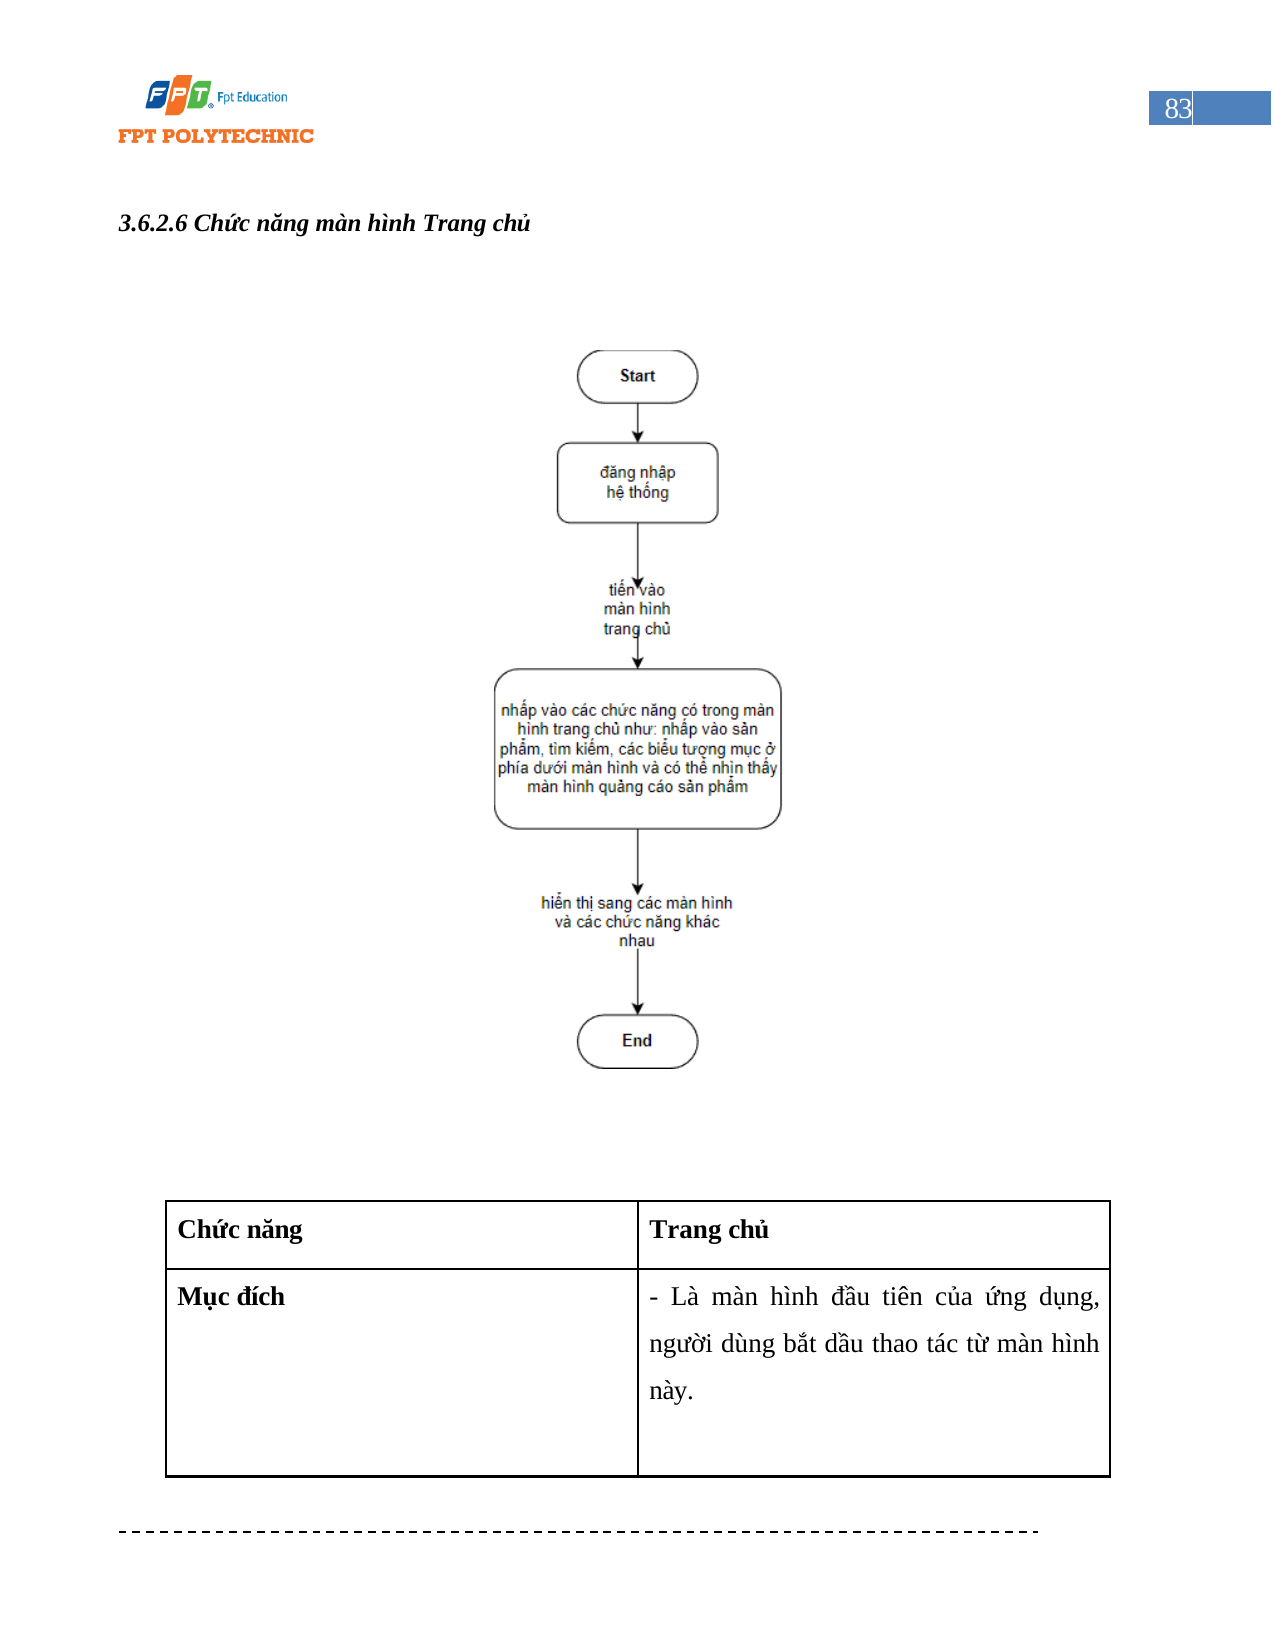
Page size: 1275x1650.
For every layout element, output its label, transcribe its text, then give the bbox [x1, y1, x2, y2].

table_header Trang chủ [639, 1202, 1109, 1268]
picture [493, 350, 783, 1069]
picture [118, 75, 314, 143]
table_cell Mục đích [167, 1270, 637, 1475]
table_header Chức năng [167, 1202, 637, 1268]
list Chức năng màn hình Trang chủ [118, 208, 1210, 237]
table_cell - Là màn hình đầu tiên của ứng dụng, người dùng bắt dầu thao tác từ màn hình này. [639, 1270, 1109, 1475]
